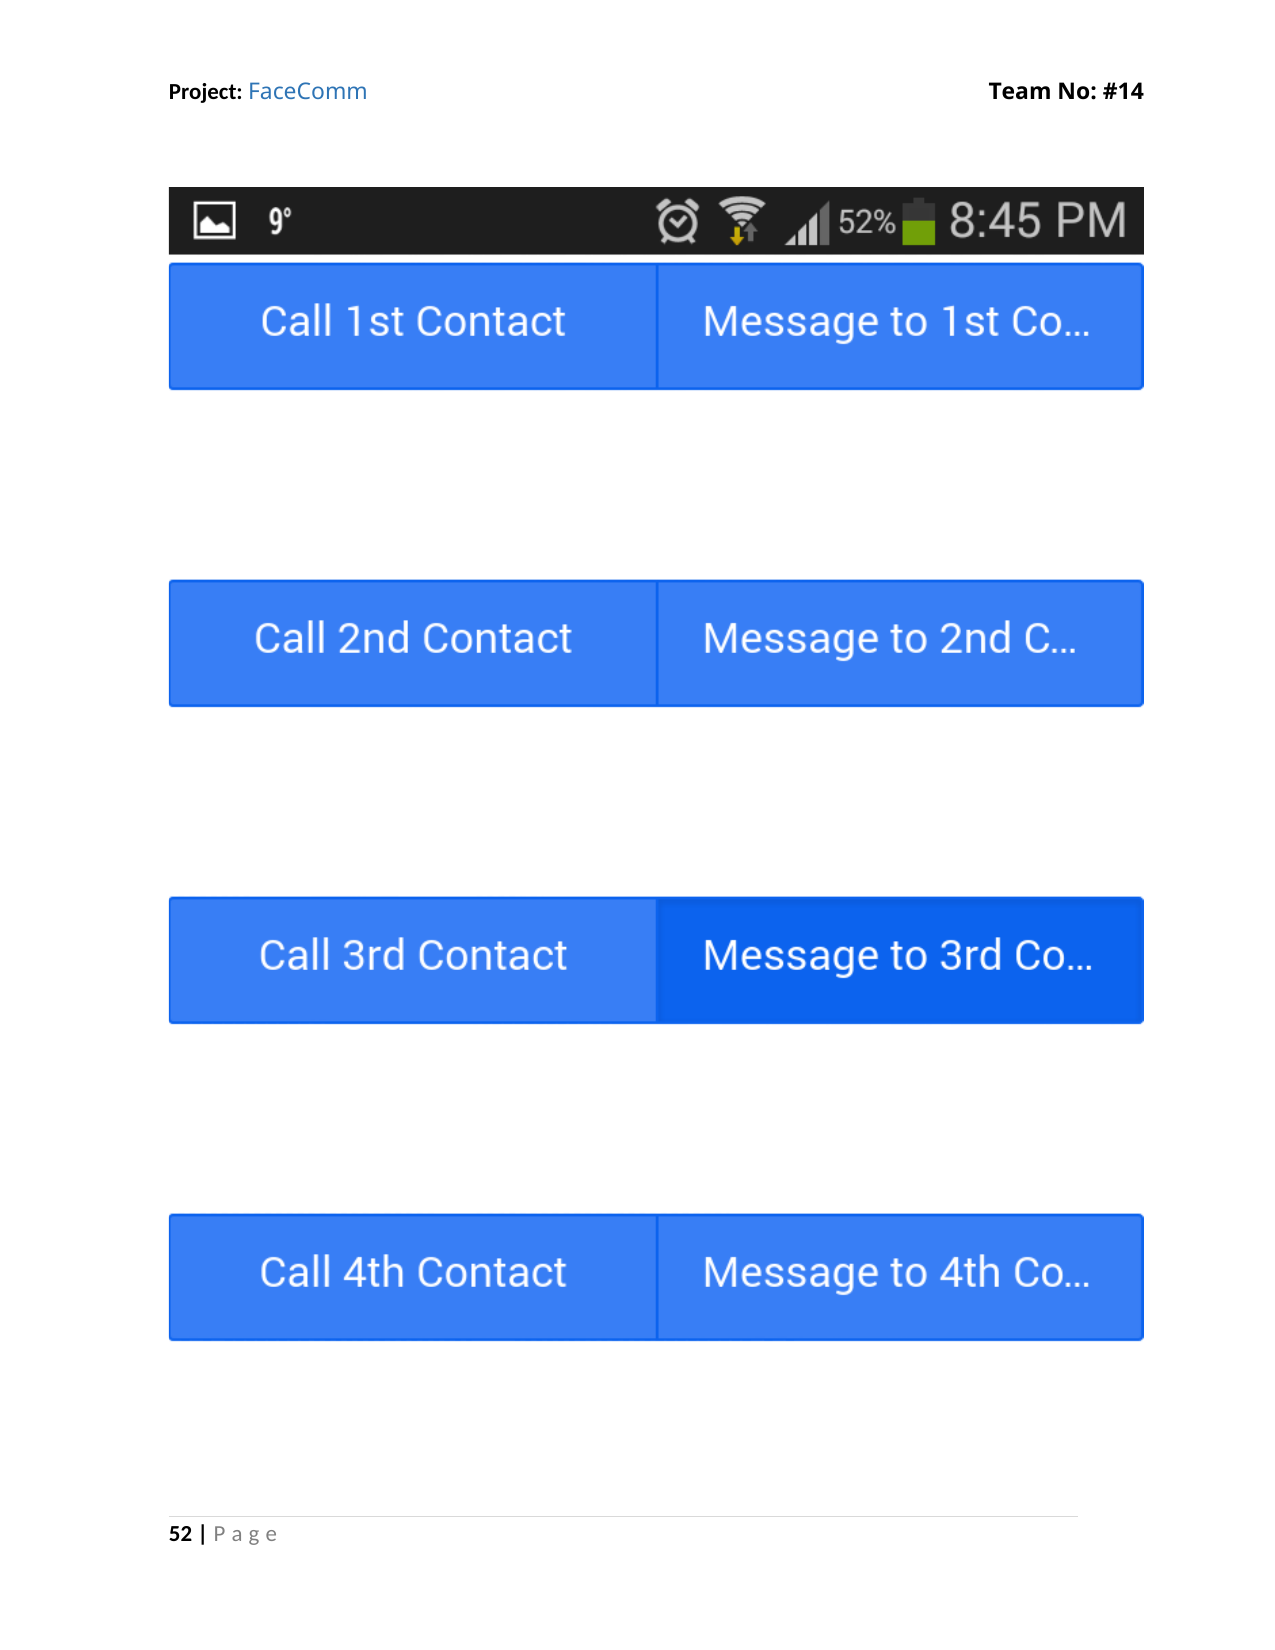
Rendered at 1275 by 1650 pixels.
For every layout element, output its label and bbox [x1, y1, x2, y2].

picture [168, 187, 1144, 1444]
